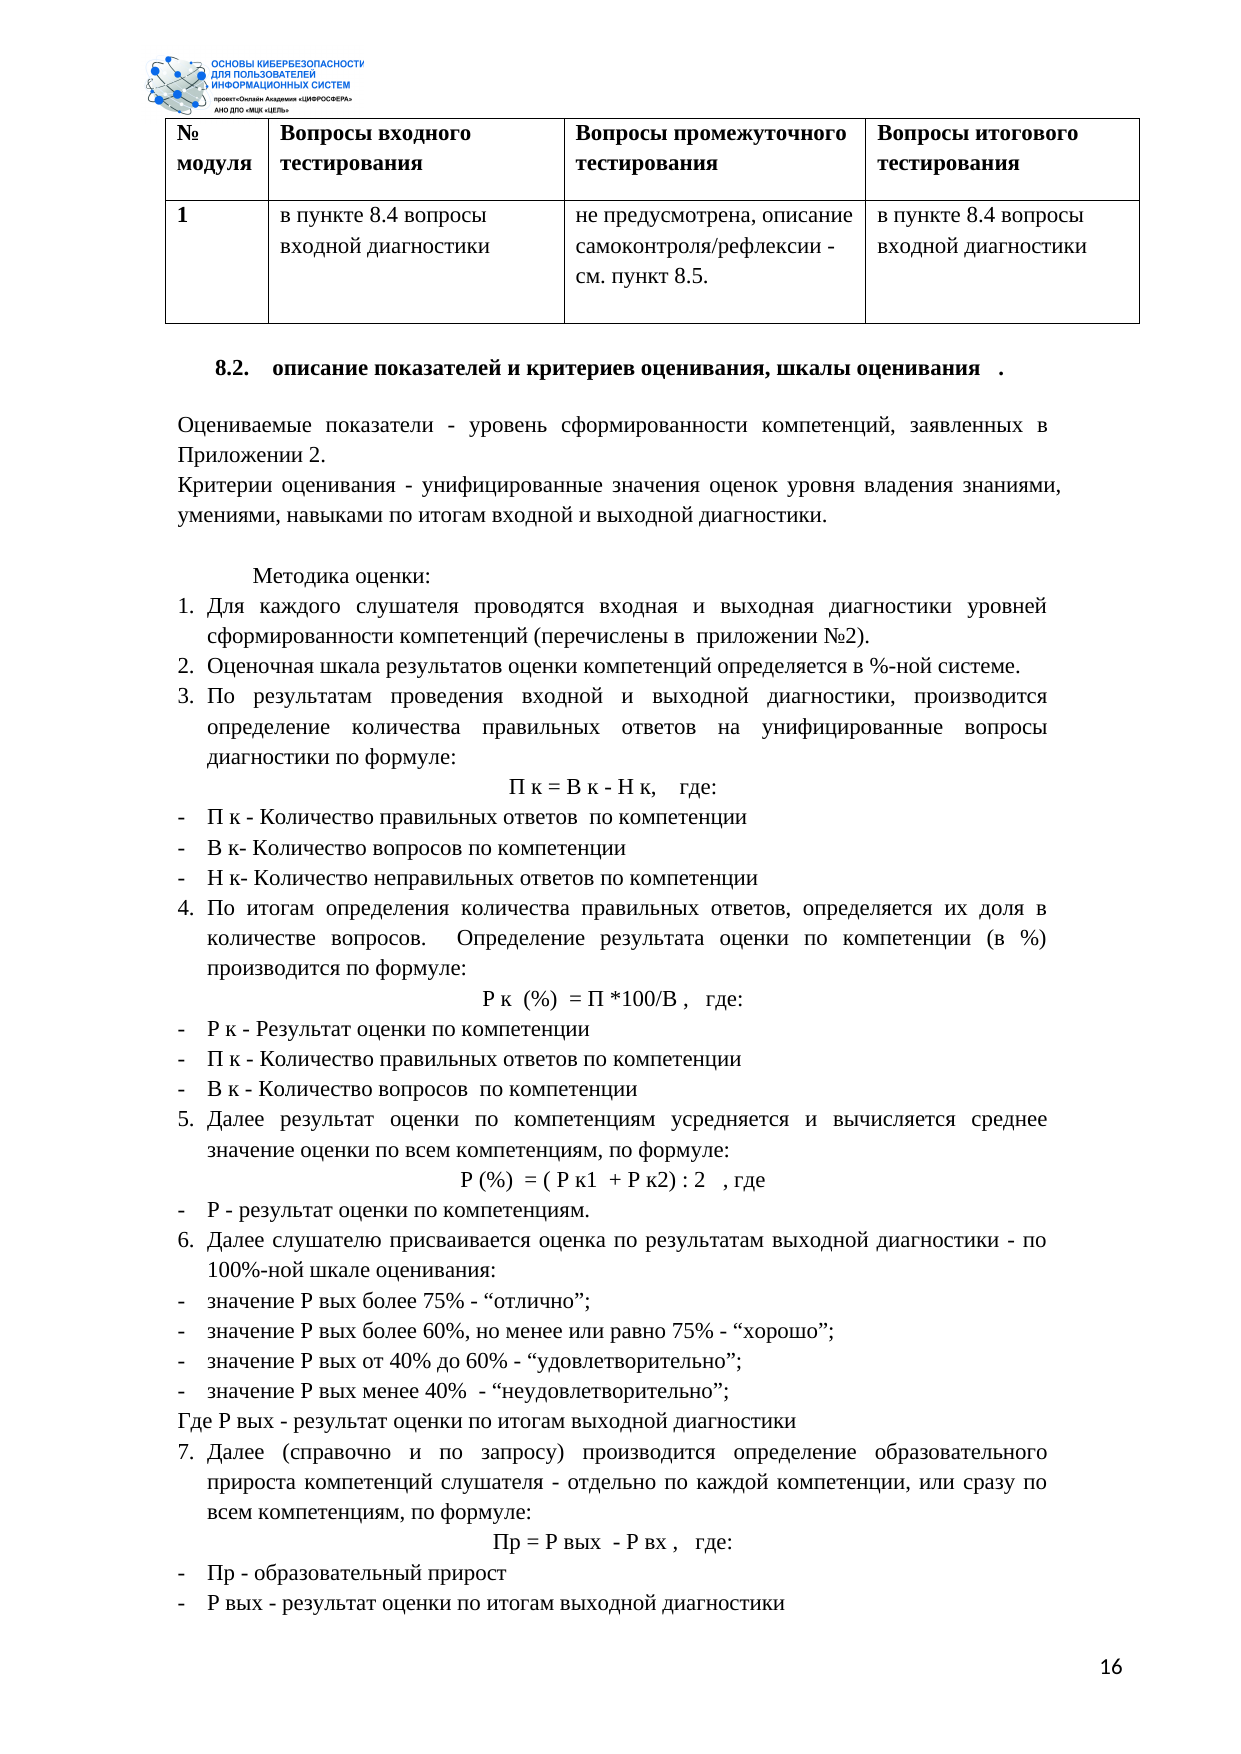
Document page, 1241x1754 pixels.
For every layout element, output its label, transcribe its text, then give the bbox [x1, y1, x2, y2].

list В к- Количество вопросов по компетенции [177, 833, 1048, 860]
list Р - результат оценки по компетенциям. [177, 1196, 1048, 1222]
list П к - Количество правильных ответов по компетенции [177, 803, 1048, 830]
list Для каждого слушателя проводятся входная и выходная диагностики уровней сформированности компетенций (перечислены в приложении №2). [177, 592, 1048, 648]
table_cell в пункте 8.4 вопросы входной диагностики [866, 201, 1139, 323]
list Р вых - результат оценки по итогам выходной диагностики [177, 1589, 1048, 1615]
list Пр - образовательный прирост [177, 1558, 1048, 1585]
text Критерии оценивания - унифицированные значения оценок уровня владения знаниями, умениями, навыками по итогам входной и выходной диагностики. [177, 471, 1063, 528]
table_header Вопросы итогового тестирования [866, 119, 1139, 200]
table_header Вопросы входного тестирования [269, 119, 564, 200]
table_header Вопросы промежуточного тестирования [565, 119, 865, 200]
table_cell не предусмотрена, описание самоконтроля/рефлексии - см. пункт 8.5. [565, 201, 865, 323]
list значение Р вых более 60%, но менее или равно 75% - “хорошо”; [177, 1317, 1048, 1343]
list значение Р вых менее 40% - “неудовлетворительно”; [177, 1377, 1048, 1404]
list Р к - Результат оценки по компетенции [177, 1015, 1048, 1041]
list Далее слушателю присваивается оценка по результатам выходной диагностики - по 100%-ной шкале оценивания: [177, 1226, 1048, 1283]
list Далее результат оценки по компетенциям усредняется и вычисляется среднее значение оценки по всем компетенциям, по формуле: [177, 1105, 1048, 1162]
table_cell в пункте 8.4 вопросы входной диагностики [269, 201, 564, 323]
text Пр = Р вых - Р вх , где: [177, 1528, 1048, 1555]
table_header № модуля [166, 119, 268, 200]
list По итогам определения количества правильных ответов, определяется их доля в количестве вопросов. Определение результата оценки по компетенции (в %) производится по формуле: [177, 894, 1048, 981]
text 8.2. описание показателей и критериев оценивания, шкалы оценивания . [215, 354, 1122, 380]
list Далее (справочно и по запросу) производится определение образовательного прироста компетенций слушателя - отдельно по каждой компетенции, или сразу по всем компетенциям, по формуле: [177, 1438, 1048, 1524]
text Оцениваемые показатели - уровень сформированности компетенций, заявленных в Приложении 2. [177, 411, 1063, 467]
text П к = В к - Н к, где: [177, 773, 1048, 799]
table_cell 1 [166, 201, 268, 323]
list П к - Количество правильных ответов по компетенции [177, 1045, 1048, 1071]
list значение Р вых от 40% до 60% - “удовлетворительно”; [177, 1347, 1048, 1373]
text Методика оценки: [177, 562, 945, 588]
picture [140, 45, 364, 124]
text Р (%) = ( Р к1 + Р к2) : 2 , где [177, 1166, 1048, 1192]
list значение Р вых более 75% - “отлично”; [177, 1287, 1048, 1313]
text Р к (%) = П *100/В , где: [177, 984, 1048, 1011]
list Н к- Количество неправильных ответов по компетенции [177, 864, 1048, 890]
list В к - Количество вопросов по компетенции [177, 1075, 1048, 1102]
text Где Р вых - результат оценки по итогам выходной диагностики [177, 1407, 1048, 1434]
list Оценочная шкала результатов оценки компетенций определяется в %-ной системе. [177, 652, 1048, 679]
list По результатам проведения входной и выходной диагностики, производится определение количества правильных ответов на унифицированные вопросы диагностики по формуле: [177, 682, 1048, 769]
